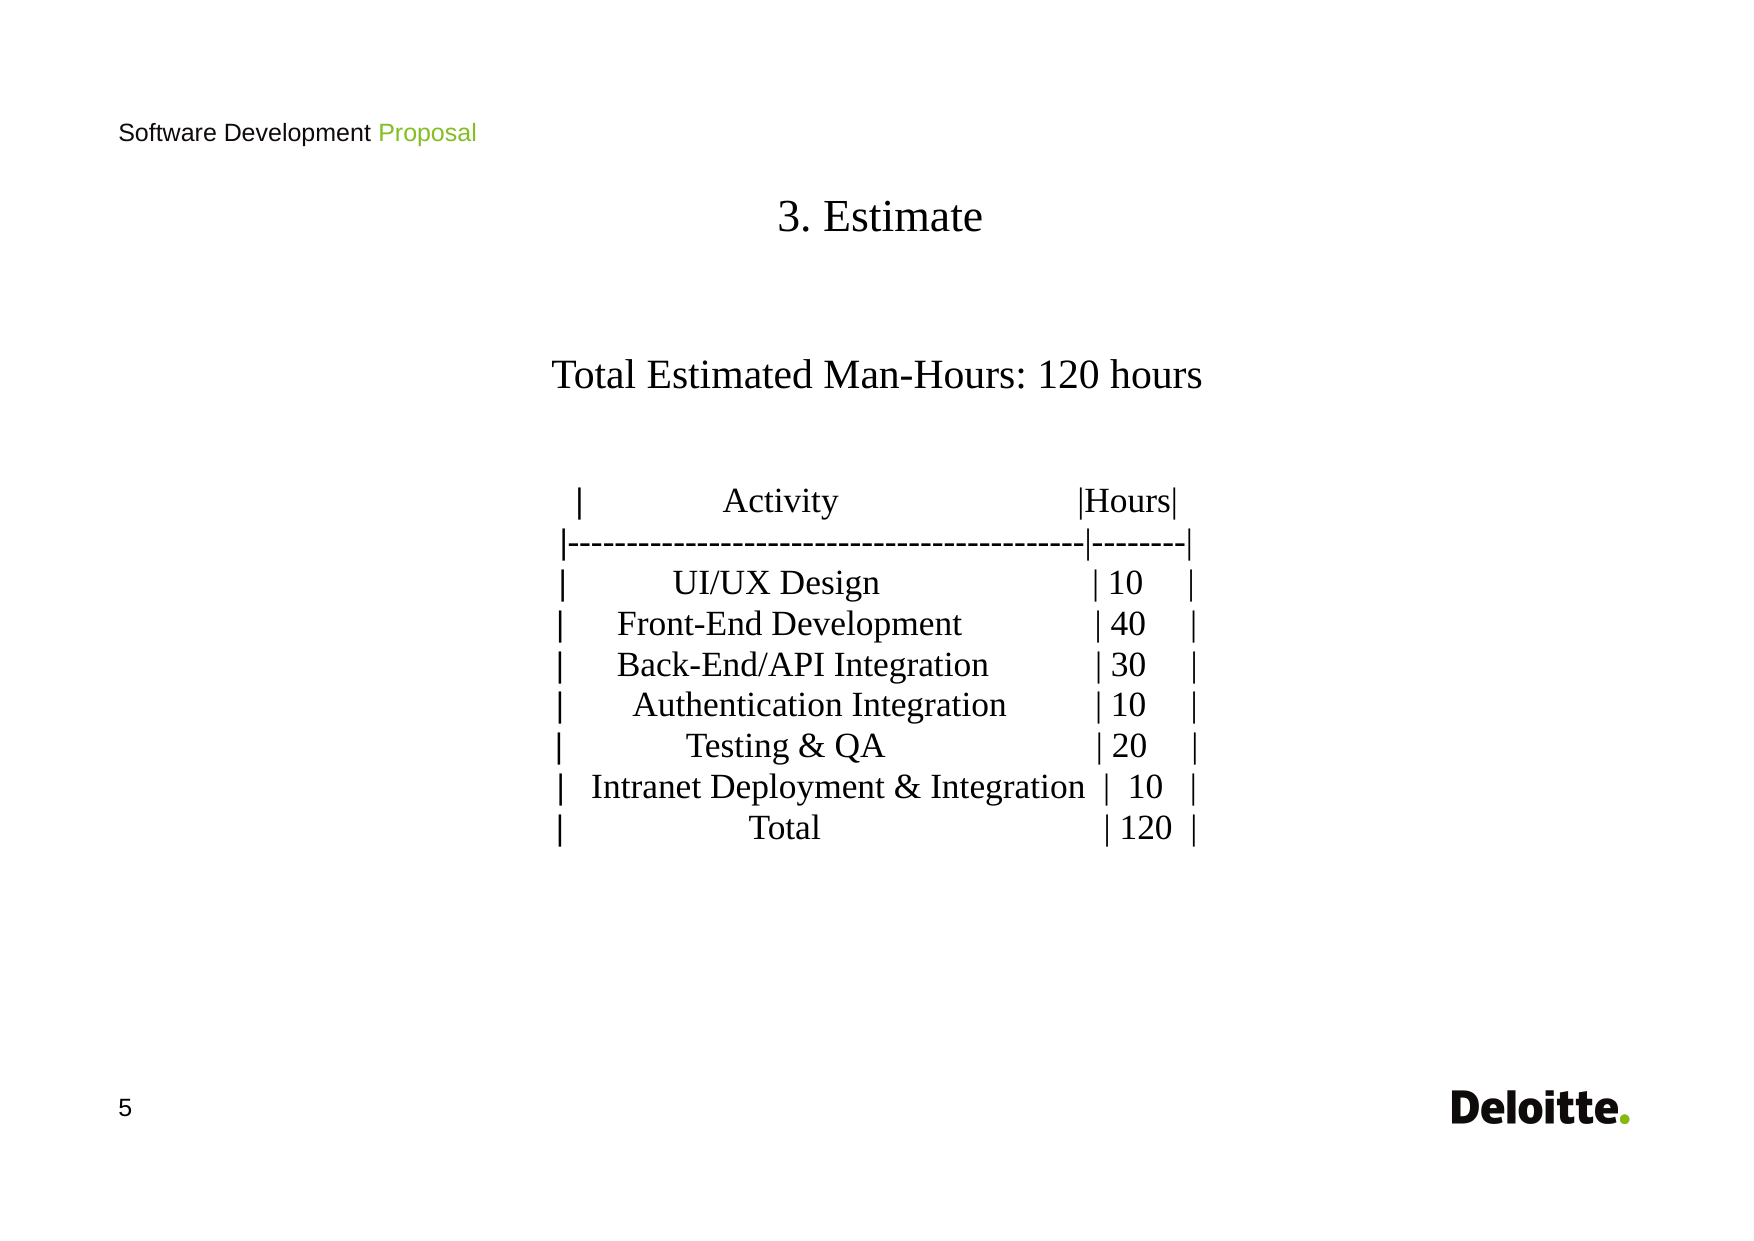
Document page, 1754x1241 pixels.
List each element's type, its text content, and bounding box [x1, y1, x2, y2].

text Total Estimated Man-Hours: 120 hours [118, 350, 1636, 398]
text 3. Estimate [124, 188, 1636, 241]
text | Activity |Hours| |--------------------------------------------|--------| | UI/UX Design | 10 | | Front-End Development | 40 | | Back-End/API Integration | 30 | | Authentication Integration | 10 | | Testing & QA | 20 | | Intranet Deployment & Integration | 10 | | Total | 120 | [118, 398, 1636, 847]
picture [1448, 1084, 1633, 1130]
